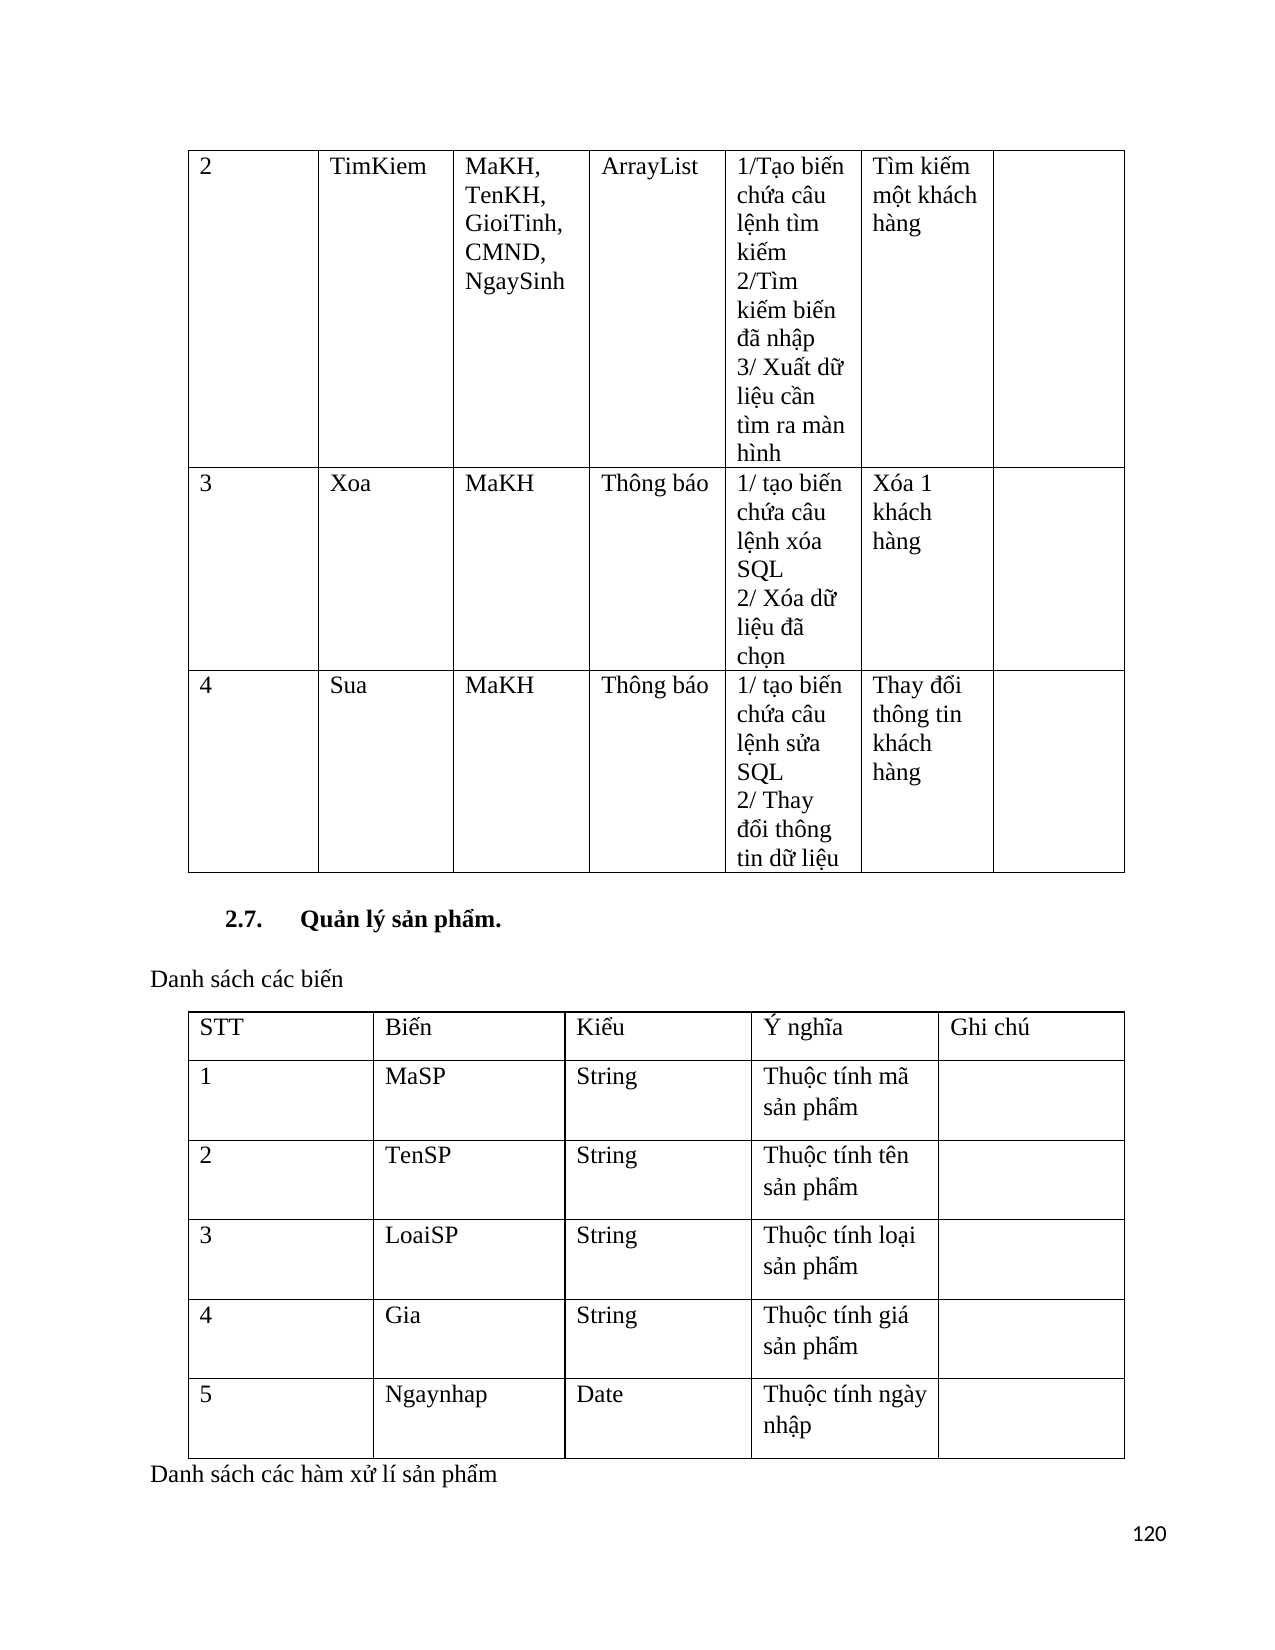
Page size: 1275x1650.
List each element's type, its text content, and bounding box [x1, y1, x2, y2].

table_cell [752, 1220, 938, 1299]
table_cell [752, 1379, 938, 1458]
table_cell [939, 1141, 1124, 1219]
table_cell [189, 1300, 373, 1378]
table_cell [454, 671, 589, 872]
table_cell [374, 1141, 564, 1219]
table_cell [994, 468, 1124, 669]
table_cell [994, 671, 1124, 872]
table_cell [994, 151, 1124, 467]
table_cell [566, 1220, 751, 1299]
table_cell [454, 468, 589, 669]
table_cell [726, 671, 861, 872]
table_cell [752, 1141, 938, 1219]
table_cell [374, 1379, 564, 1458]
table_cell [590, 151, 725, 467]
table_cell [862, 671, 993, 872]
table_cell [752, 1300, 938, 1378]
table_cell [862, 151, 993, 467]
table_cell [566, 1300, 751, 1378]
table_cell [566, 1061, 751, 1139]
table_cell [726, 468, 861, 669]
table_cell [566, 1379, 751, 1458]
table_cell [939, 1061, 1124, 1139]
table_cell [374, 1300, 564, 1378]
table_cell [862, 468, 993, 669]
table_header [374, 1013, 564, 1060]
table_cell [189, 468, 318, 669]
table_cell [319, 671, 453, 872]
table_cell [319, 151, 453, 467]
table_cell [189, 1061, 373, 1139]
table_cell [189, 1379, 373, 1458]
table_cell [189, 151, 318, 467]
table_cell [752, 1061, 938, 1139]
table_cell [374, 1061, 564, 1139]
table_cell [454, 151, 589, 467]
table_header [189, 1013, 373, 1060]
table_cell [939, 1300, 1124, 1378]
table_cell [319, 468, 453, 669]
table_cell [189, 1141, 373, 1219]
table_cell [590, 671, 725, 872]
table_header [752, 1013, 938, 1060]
list Quản lý sản phẩm. [225, 904, 1167, 933]
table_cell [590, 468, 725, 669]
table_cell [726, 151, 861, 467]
text Danh sách các biến [150, 964, 1167, 992]
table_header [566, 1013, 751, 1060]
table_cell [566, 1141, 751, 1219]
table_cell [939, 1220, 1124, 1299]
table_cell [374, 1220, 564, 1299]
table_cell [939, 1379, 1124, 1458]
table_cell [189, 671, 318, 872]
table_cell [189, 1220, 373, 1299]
text Danh sách các hàm xử lí sản phẩm [150, 1459, 1167, 1488]
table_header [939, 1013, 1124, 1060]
